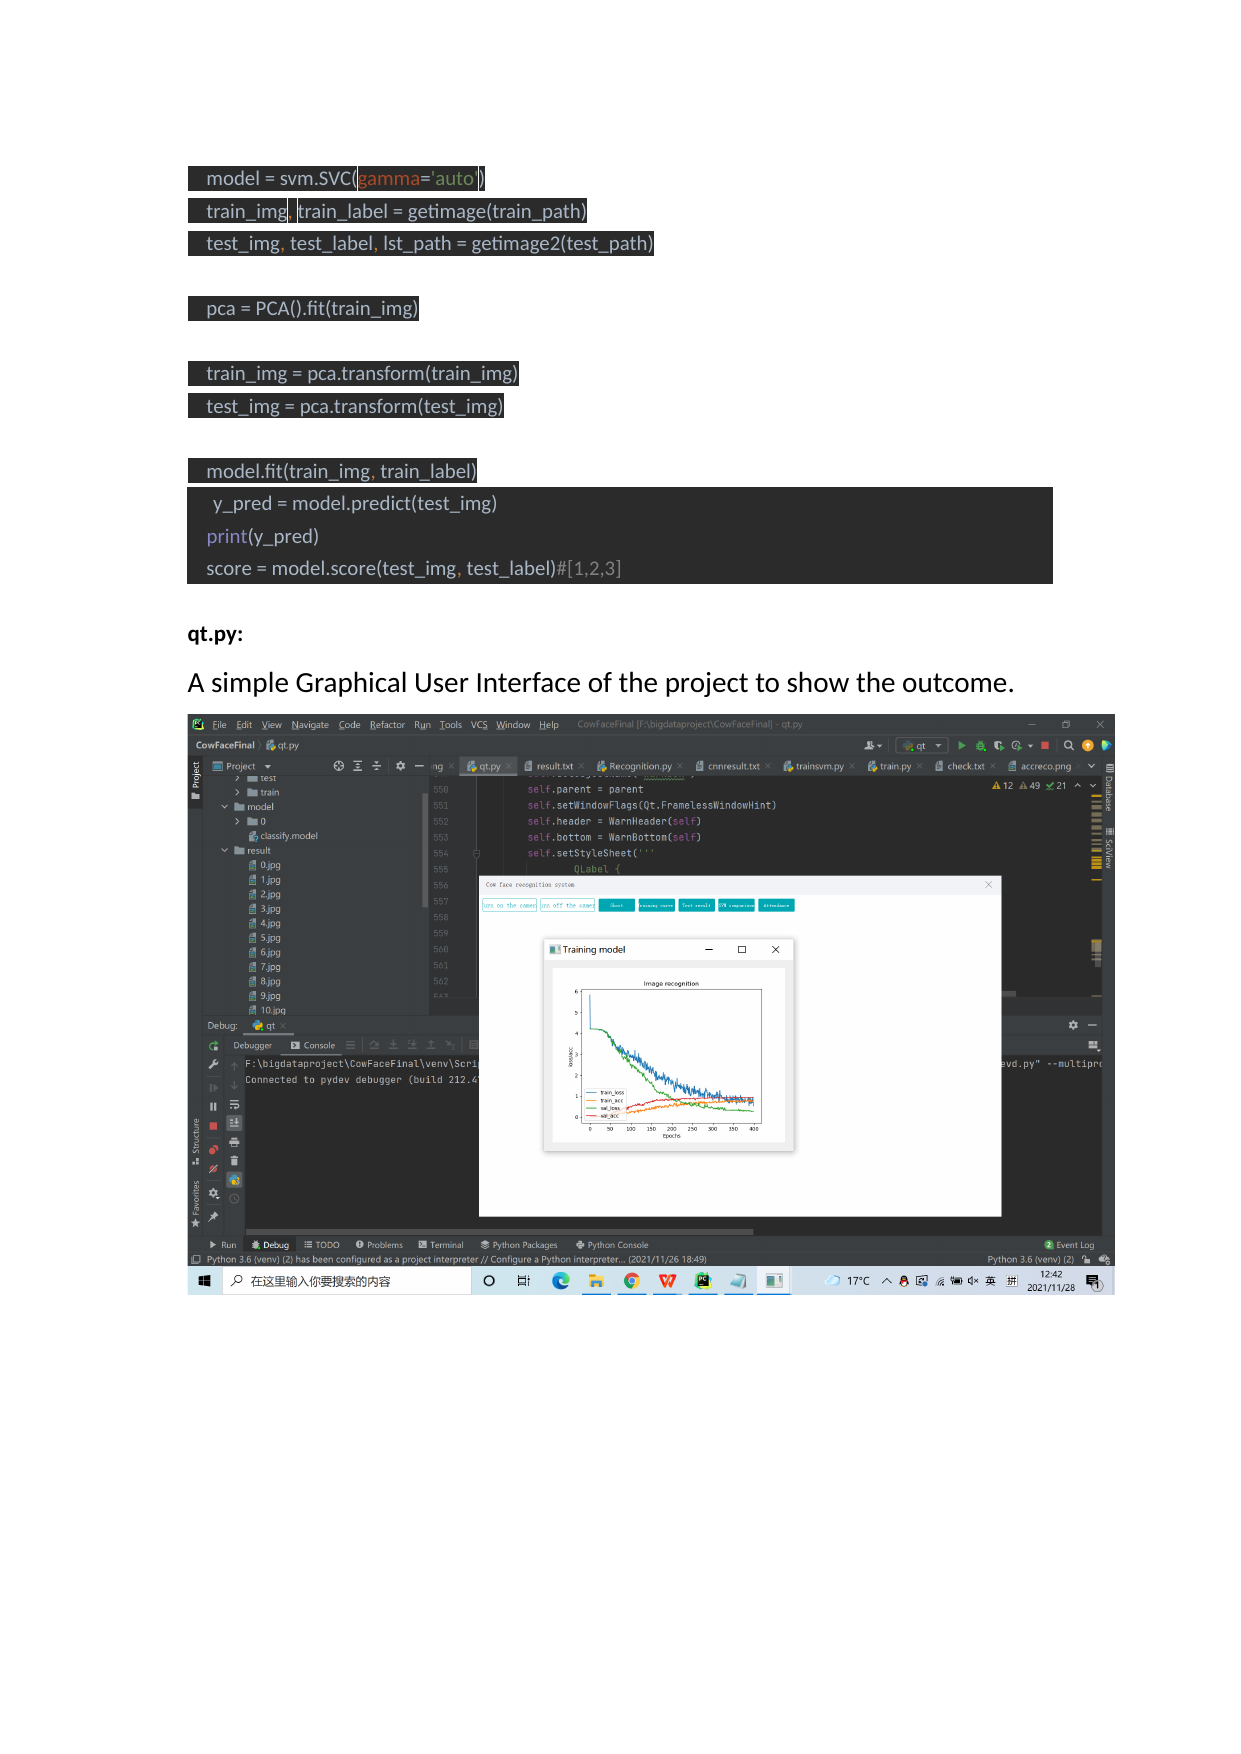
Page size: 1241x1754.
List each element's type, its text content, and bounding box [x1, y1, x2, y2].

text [187, 162, 1053, 487]
text qt.py: [187, 584, 1053, 649]
picture [187, 714, 1115, 1295]
text y_pred = model.predict(test_img) print(y_pred) score = model.score(test_img, test_label)#[1,2,3] [187, 487, 1053, 584]
text A simple Graphical User Interface of the project to show the outcome. [187, 649, 1053, 714]
